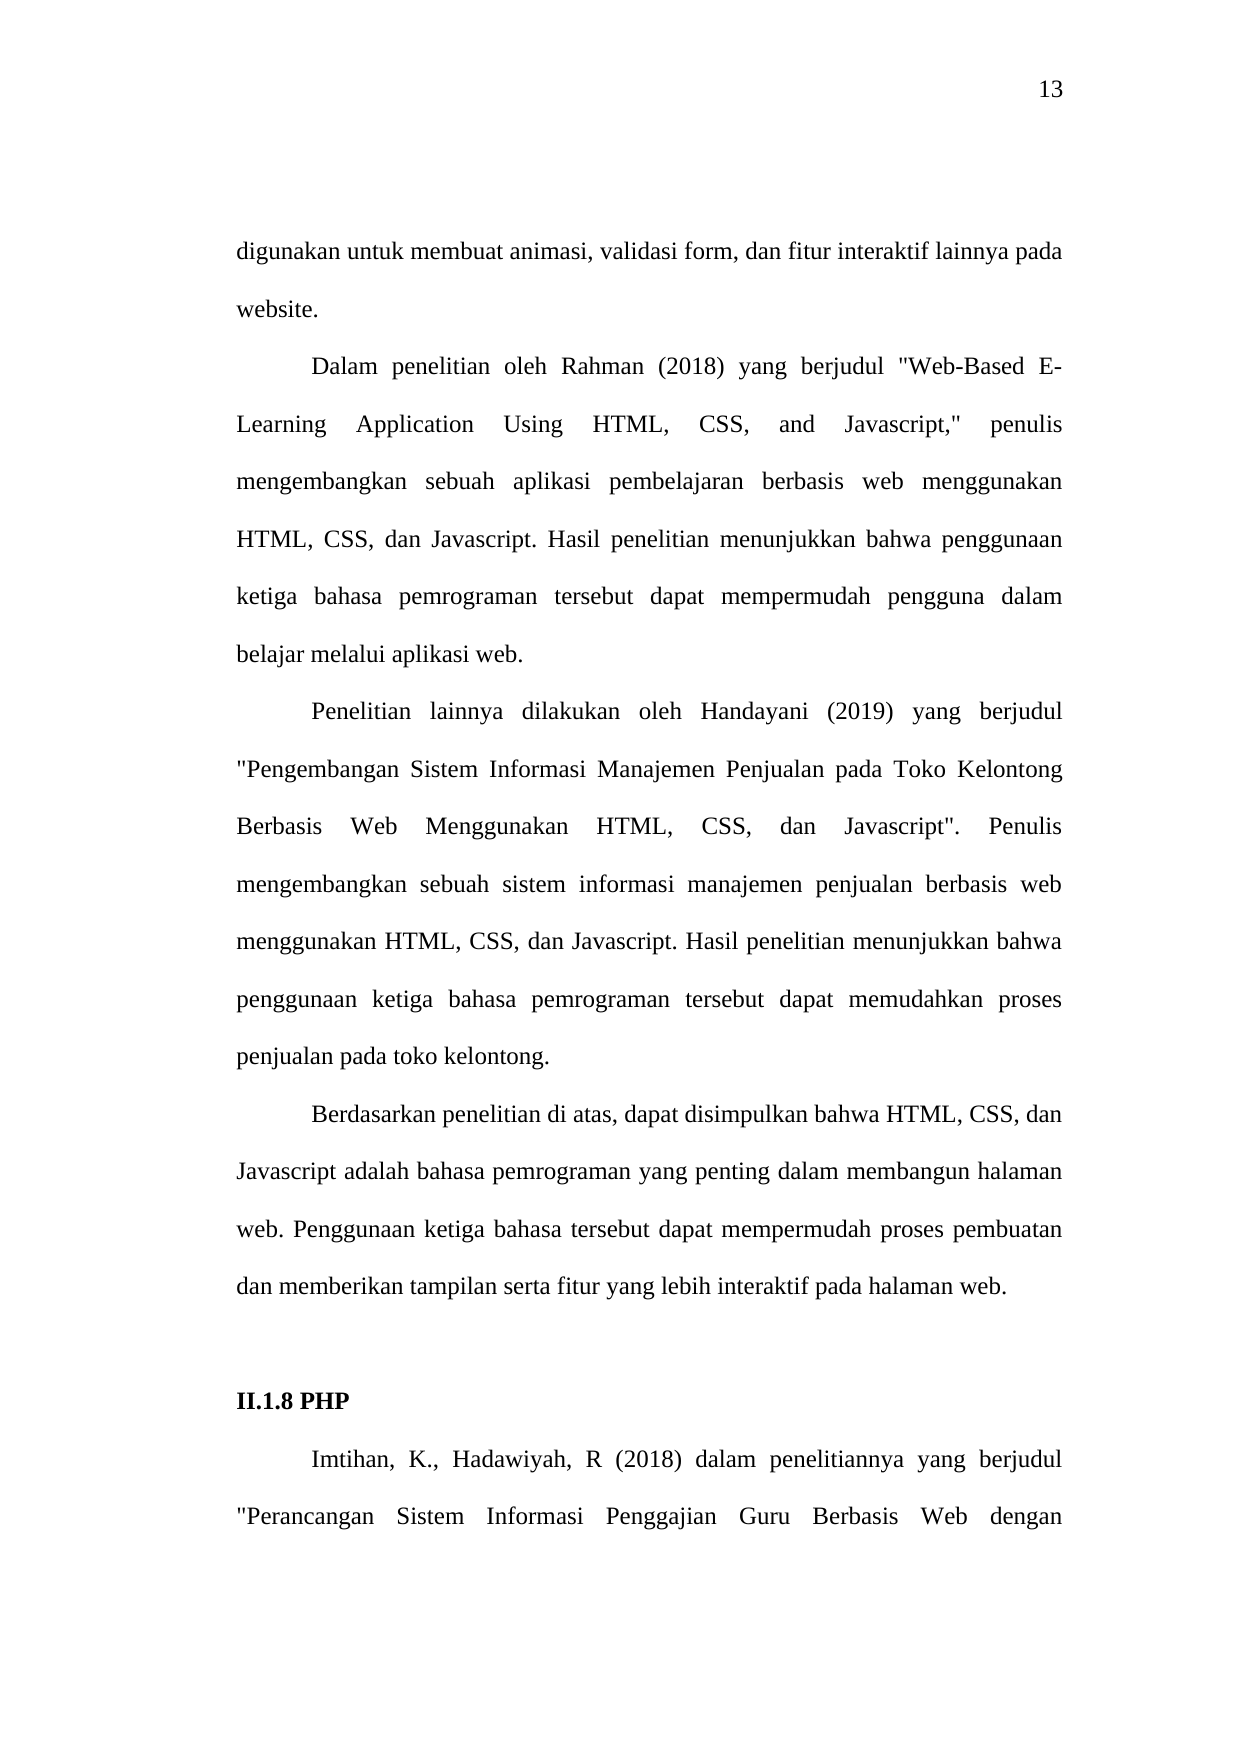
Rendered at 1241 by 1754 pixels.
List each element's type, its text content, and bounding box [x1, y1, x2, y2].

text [236, 1444, 1063, 1530]
text Dalam penelitian oleh Rahman (2018) yang berjudul "Web-Based E-Learning Application Using HTML, CSS, and Javascript," penulis mengembangkan sebuah aplikasi pembelajaran berbasis web menggunakan HTML, CSS, dan Javascript. Hasil penelitian menunjukkan bahwa penggunaan ketiga bahasa pemrograman tersebut dapat mempermudah pengguna dalam belajar melalui aplikasi web. [236, 351, 1063, 667]
list PHP [236, 1386, 1063, 1415]
text Berdasarkan penelitian di atas, dapat disimpulkan bahwa HTML, CSS, dan Javascript adalah bahasa pemrograman yang penting dalam membangun halaman web. Penggunaan ketiga bahasa tersebut dapat mempermudah proses pembuatan dan memberikan tampilan serta fitur yang lebih interaktif pada halaman web. [236, 1099, 1063, 1300]
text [236, 236, 1063, 322]
text Penelitian lainnya dilakukan oleh Handayani (2019) yang berjudul "Pengembangan Sistem Informasi Manajemen Penjualan pada Toko Kelontong Berbasis Web Menggunakan HTML, CSS, dan Javascript". Penulis mengembangkan sebuah sistem informasi manajemen penjualan berbasis web menggunakan HTML, CSS, dan Javascript. Hasil penelitian menunjukkan bahwa penggunaan ketiga bahasa pemrograman tersebut dapat memudahkan proses penjualan pada toko kelontong. [236, 696, 1063, 1070]
